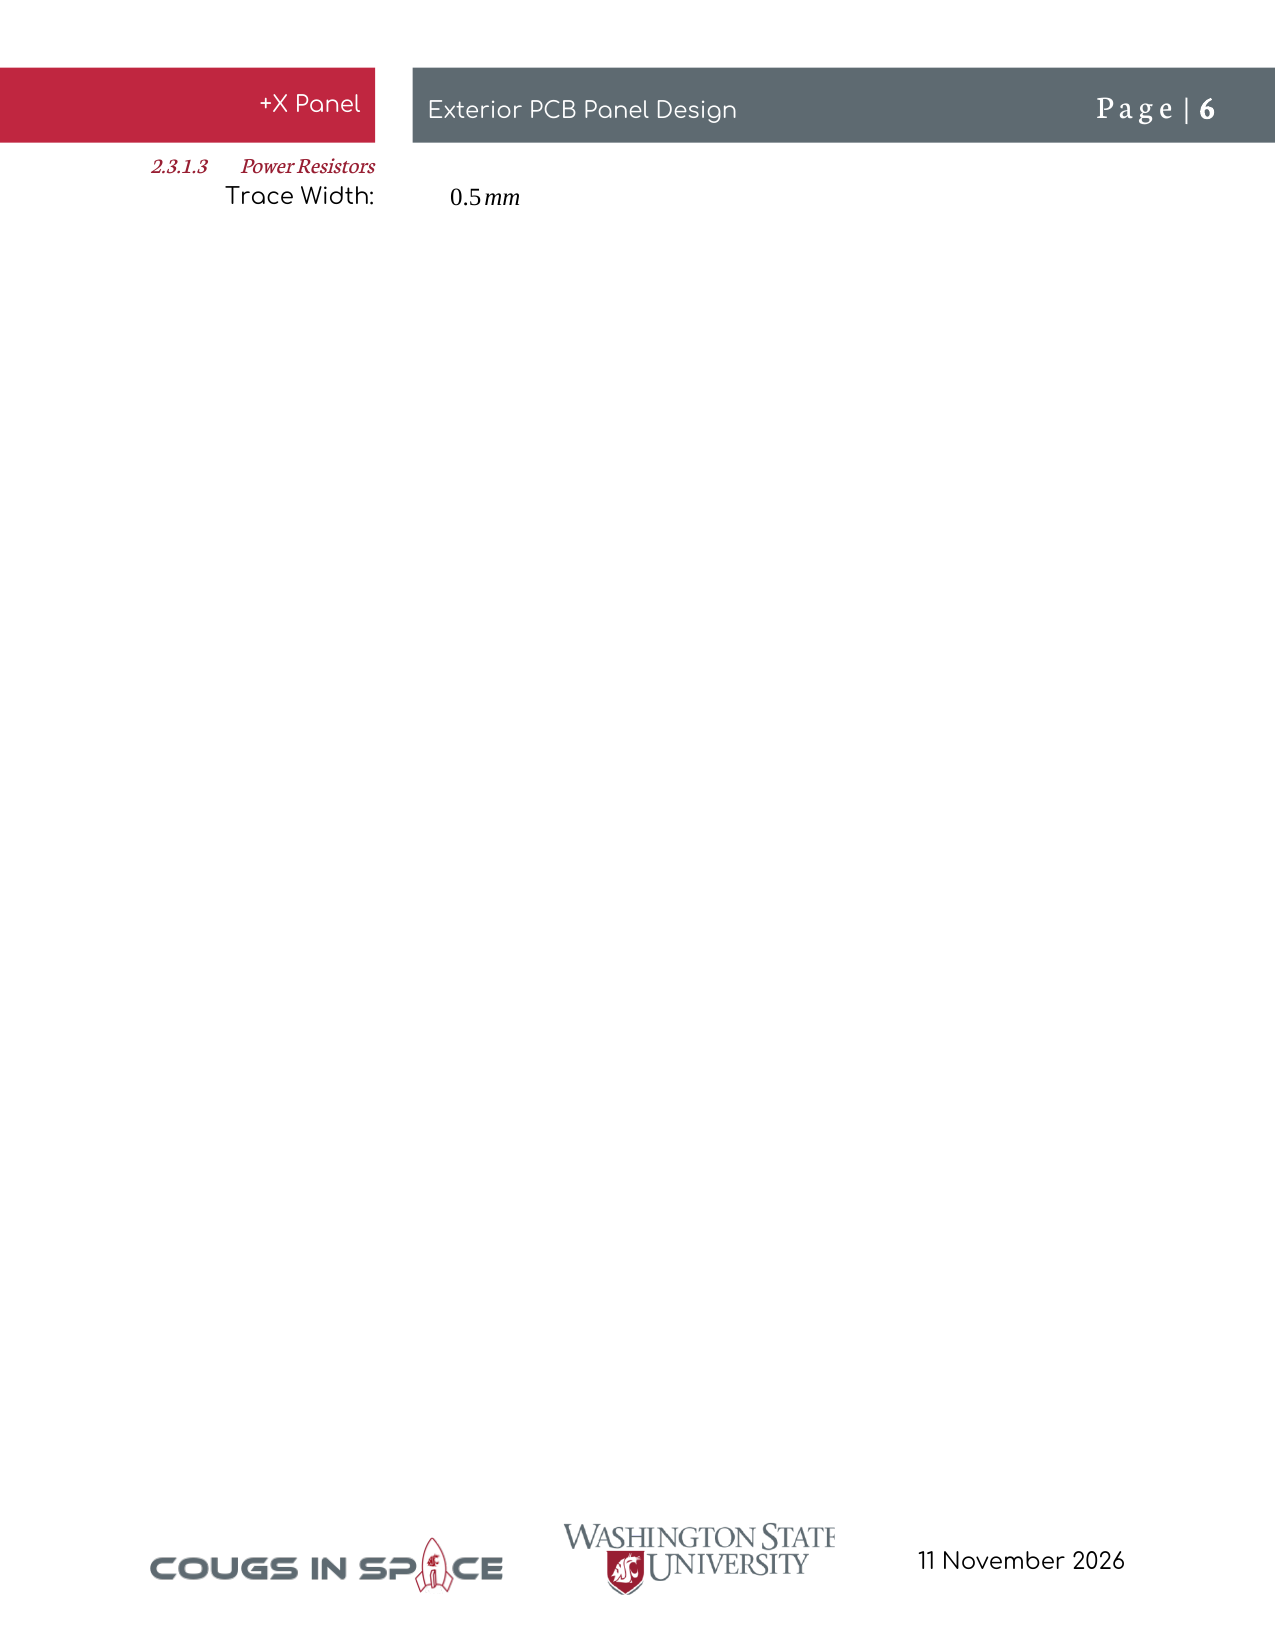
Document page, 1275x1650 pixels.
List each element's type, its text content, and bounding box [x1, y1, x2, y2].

text Trace Width: [225, 183, 1125, 211]
picture [562, 1522, 835, 1594]
subtitle Power Resistors [150, 150, 1125, 179]
picture [150, 1537, 503, 1594]
